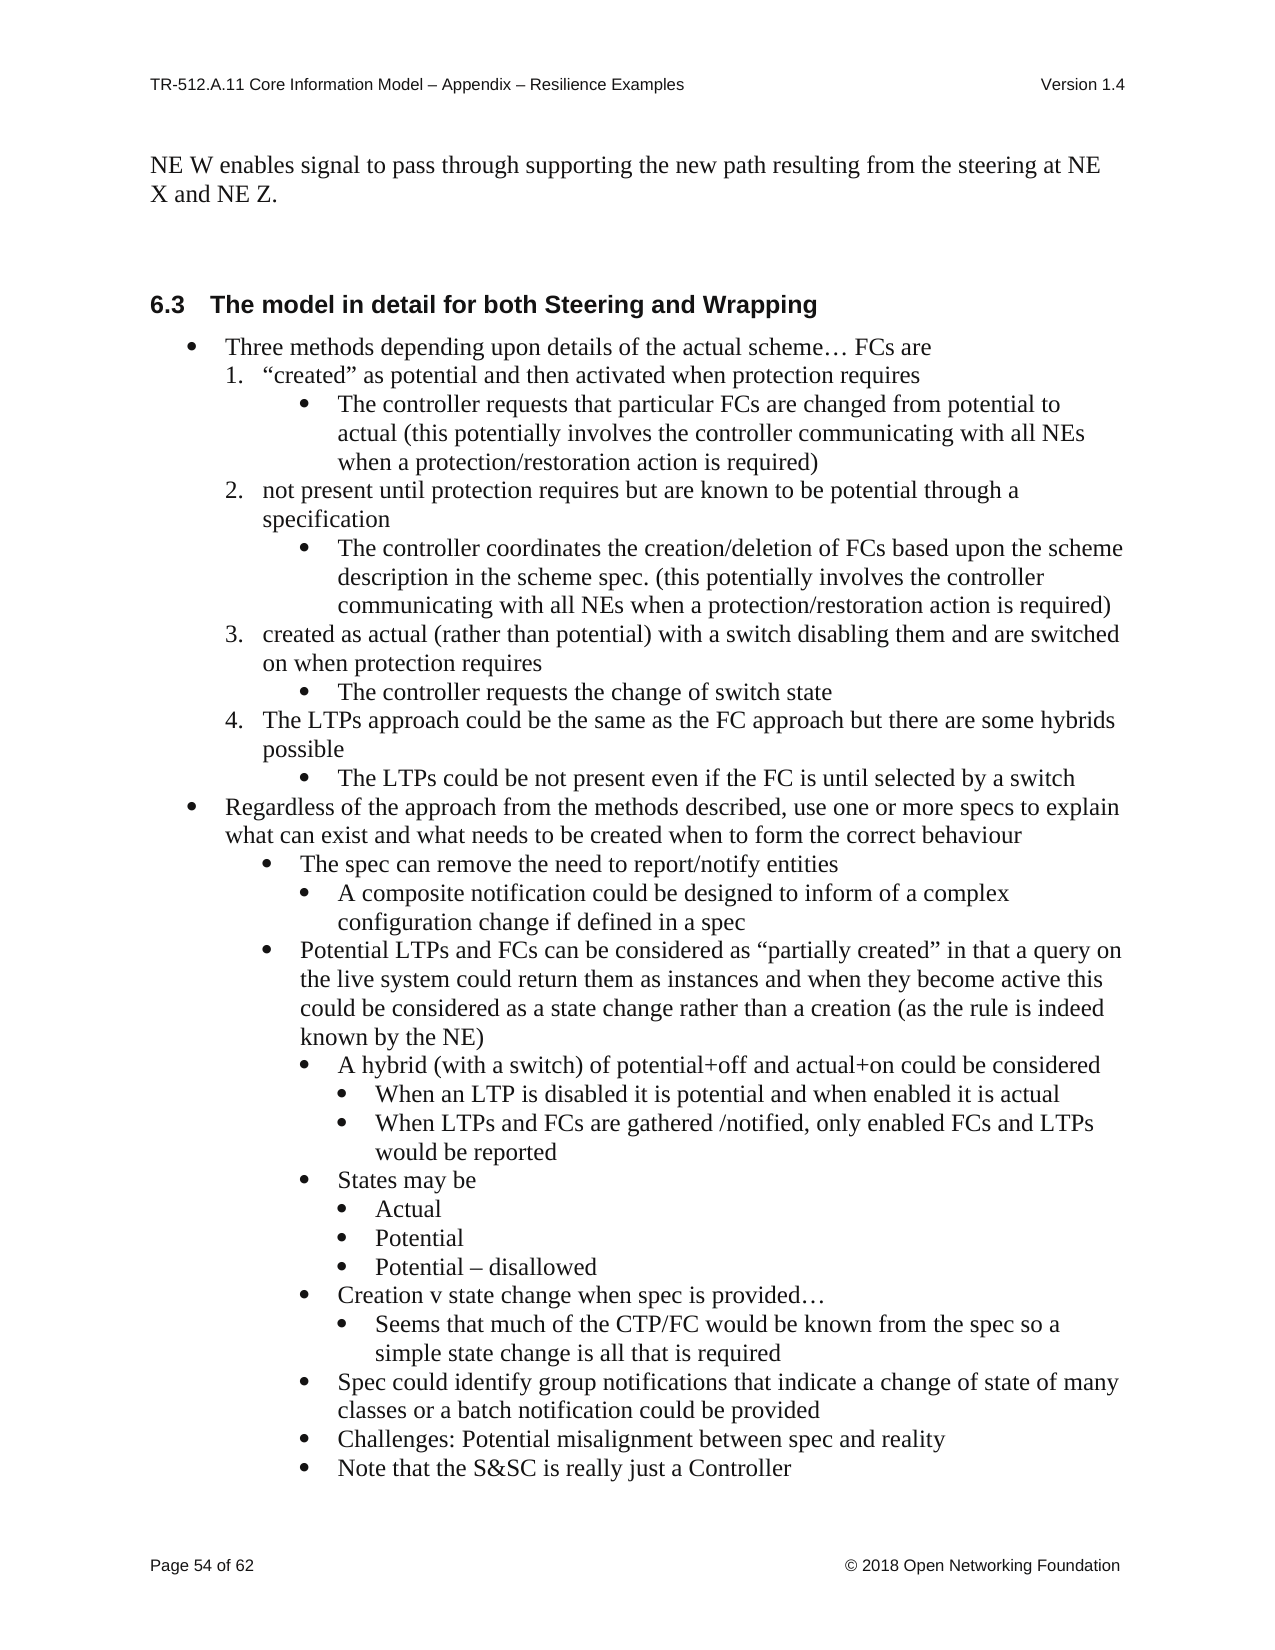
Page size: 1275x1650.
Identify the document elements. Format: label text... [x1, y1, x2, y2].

list The controller coordinates the creation/deletion of FCs based upon the scheme description in the scheme spec. (this potentially involves the controller communicating with all NEs when a protection/restoration action is required) [300, 533, 1125, 619]
list not present until protection requires but are known to be potential through a specification [225, 475, 1125, 533]
list Potential – disallowed [337, 1252, 1125, 1280]
list Note that the S&SC is really just a Controller [300, 1453, 1125, 1482]
list When LTPs and FCs are gathered /notified, only enabled FCs and LTPs would be reported [337, 1108, 1125, 1165]
list Three methods depending upon details of the actual scheme… FCs are [187, 332, 1125, 360]
list The controller requests that particular FCs are changed from potential to actual (this potentially involves the controller communicating with all NEs when a protection/restoration action is required) [300, 389, 1125, 475]
list created as actual (rather than potential) with a switch disabling them and are switched on when protection requires [225, 619, 1125, 677]
list Regardless of the approach from the methods described, use one or more specs to explain what can exist and what needs to be created when to form the correct behaviour [187, 792, 1125, 849]
list The spec can remove the need to report/notify entities [262, 849, 1125, 878]
list Challenges: Potential misalignment between spec and reality [300, 1424, 1125, 1453]
list The controller requests the change of switch state [300, 677, 1125, 705]
list States may be [300, 1165, 1125, 1194]
list Spec could identify group notifications that indicate a change of state of many classes or a batch notification could be provided [300, 1367, 1125, 1424]
list Potential LTPs and FCs can be considered as “partially created” in that a query on the live system could return them as instances and when they become active this could be considered as a state change rather than a creation (as the rule is indeed known by the NE) [262, 935, 1125, 1050]
list “created” as potential and then activated when protection requires [225, 360, 1125, 389]
list A hybrid (with a switch) of potential+off and actual+on could be considered [300, 1050, 1125, 1079]
list The LTPs could be not present even if the FC is until selected by a switch [300, 763, 1125, 792]
text NE W enables signal to pass through supporting the new path resulting from the steering at NE X and NE Z. [150, 150, 1125, 207]
list Potential [337, 1223, 1125, 1252]
list A composite notification could be designed to inform of a complex configuration change if defined in a spec [300, 878, 1125, 935]
subtitle The model in detail for both Steering and Wrapping [150, 290, 1125, 319]
list Actual [337, 1194, 1125, 1223]
list Seems that much of the CTP/FC would be known from the spec so a simple state change is all that is required [337, 1309, 1125, 1367]
list Creation v state change when spec is provided… [300, 1280, 1125, 1309]
list The LTPs approach could be the same as the FC approach but there are some hybrids possible [225, 705, 1125, 763]
list When an LTP is disabled it is potential and when enabled it is actual [337, 1079, 1125, 1108]
